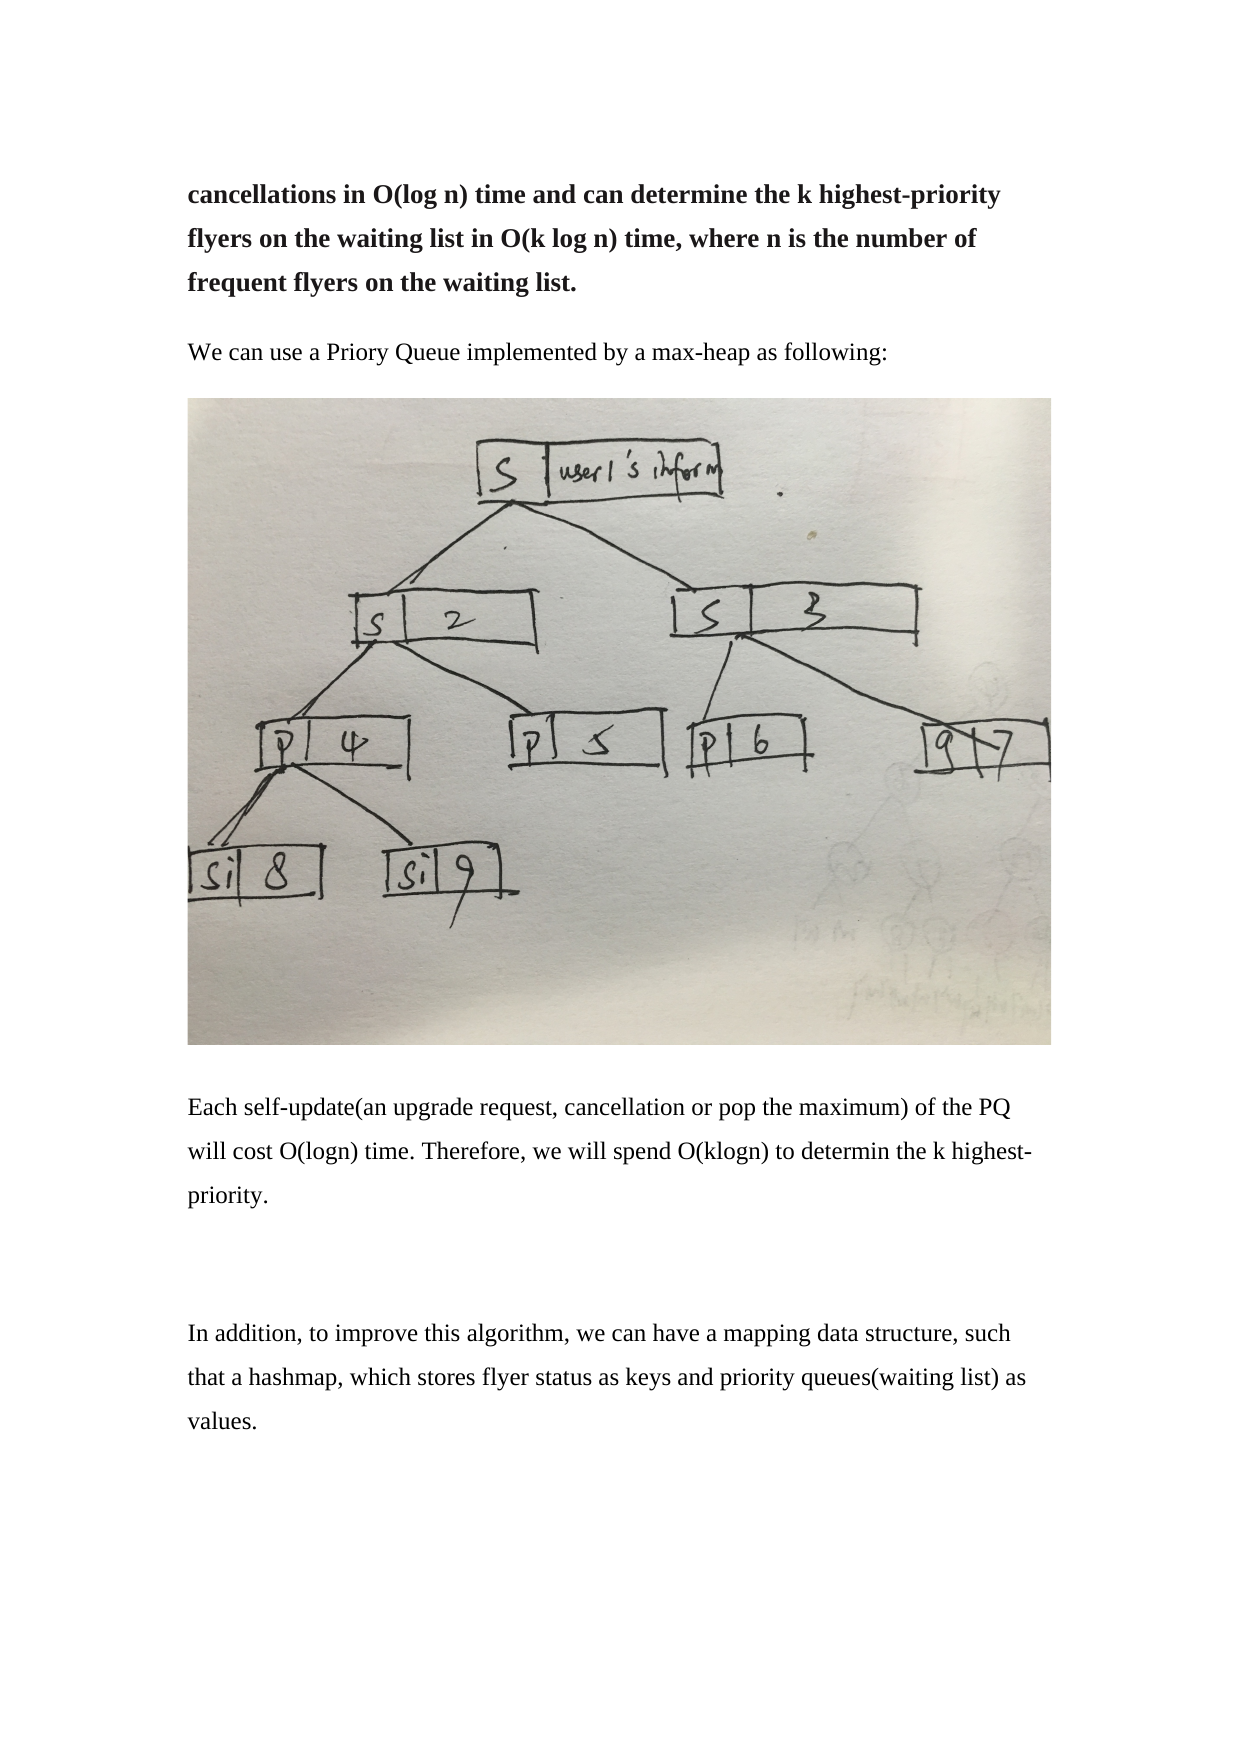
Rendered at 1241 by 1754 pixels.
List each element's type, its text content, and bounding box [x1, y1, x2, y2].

text Each self-update(an upgrade request, cancellation or pop the maximum) of the PQ will cost O(logn) time. Therefore, we will spend O(klogn) to determin the k highest-priority. [187, 1084, 1053, 1216]
text In addition, to improve this algorithm, we can have a mapping data structure, such that a hashmap, which stores flyer status as keys and priority queues(waiting list) as values. [187, 1310, 1053, 1443]
picture [187, 398, 1052, 1045]
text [187, 172, 1053, 304]
text We can use a Priory Queue implemented by a max-heap as following: [187, 329, 1053, 373]
